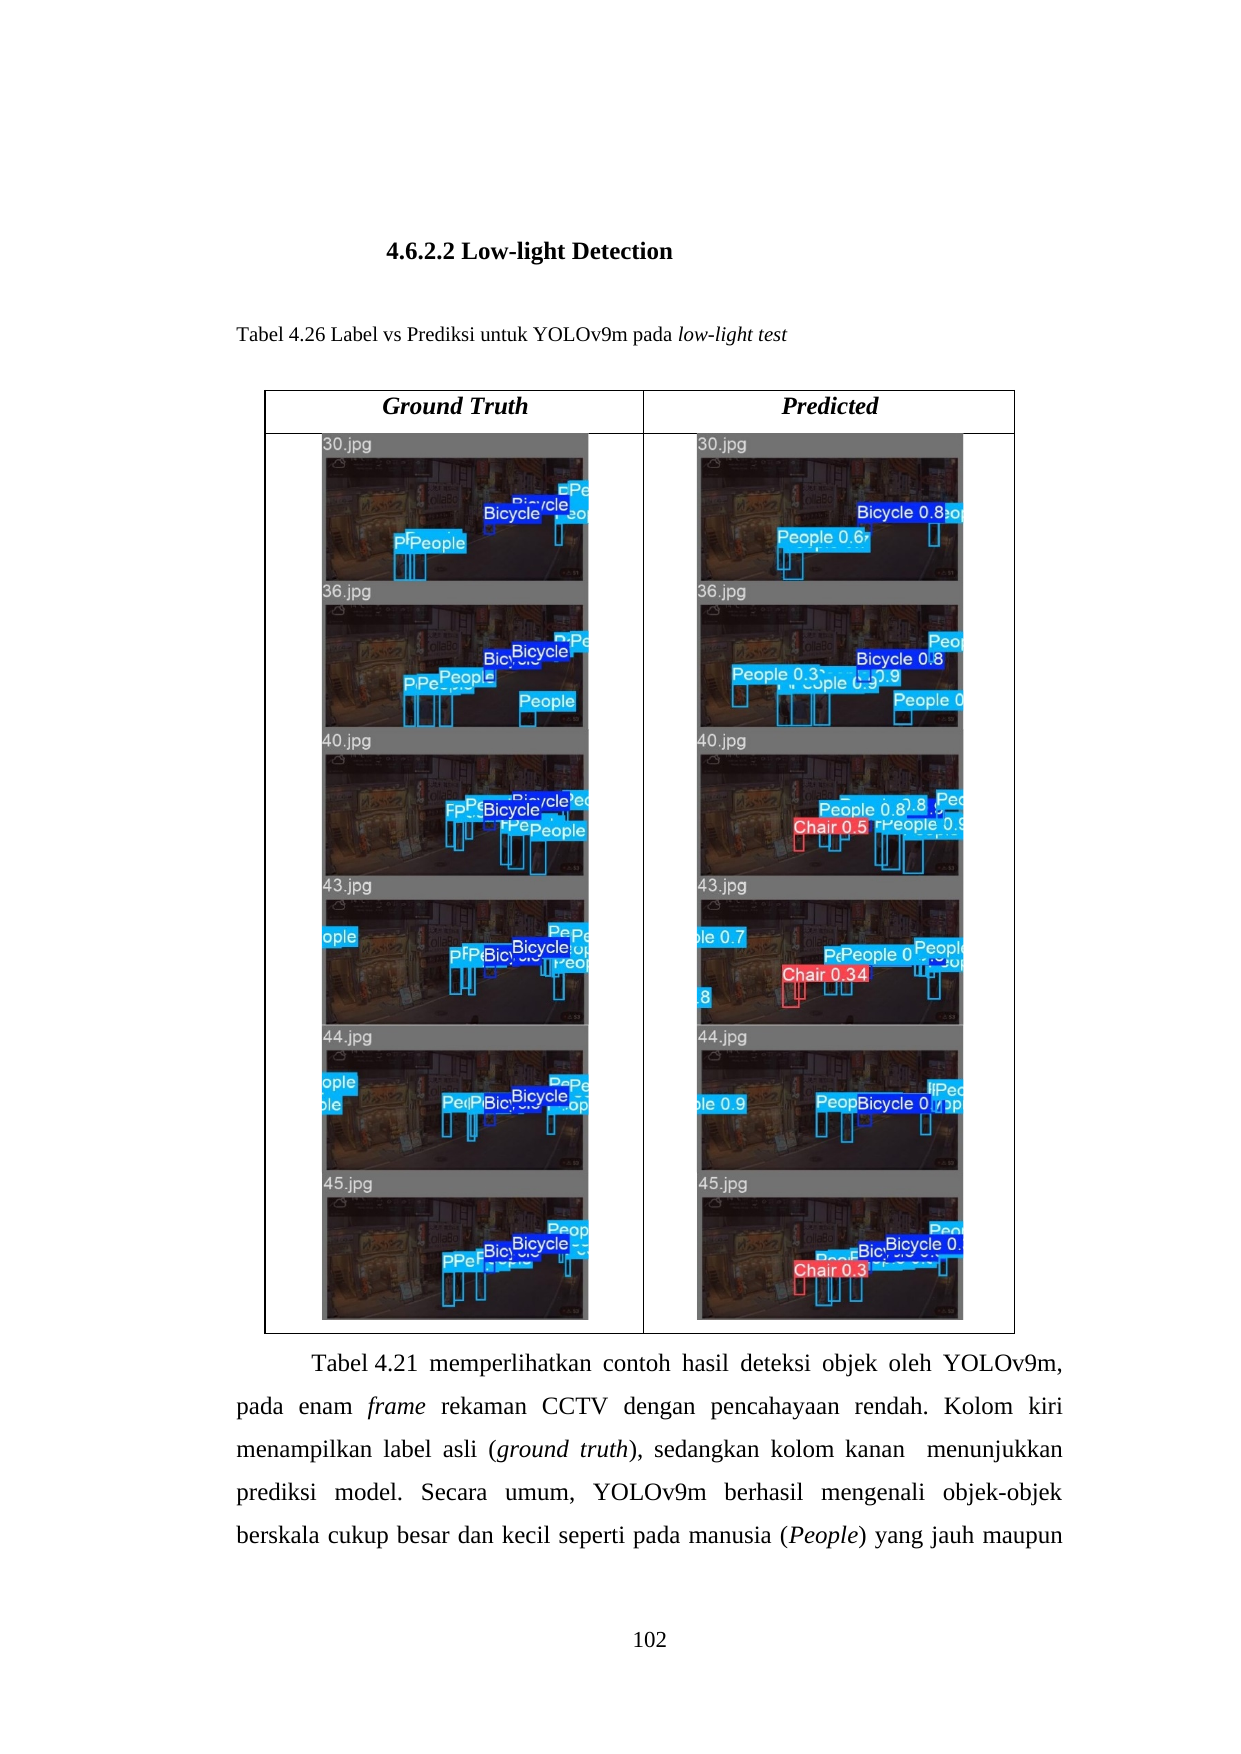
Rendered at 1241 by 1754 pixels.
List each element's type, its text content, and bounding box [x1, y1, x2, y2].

picture [955, 693, 964, 706]
text Tabel 4.21 Label vs Prediksi untuk YOLOv9m pada low-light test [236, 322, 1063, 346]
picture [959, 818, 964, 830]
picture [696, 433, 964, 1320]
table_cell [644, 434, 1014, 1333]
picture [696, 931, 714, 943]
subtitle 4.6.2.2 Low-light Detection [386, 236, 1063, 265]
table_header Predicted [644, 391, 1014, 433]
picture [321, 433, 589, 1320]
picture [578, 1251, 589, 1255]
table_cell [266, 434, 643, 1333]
picture [954, 809, 964, 814]
table_header Ground Truth [266, 391, 643, 433]
